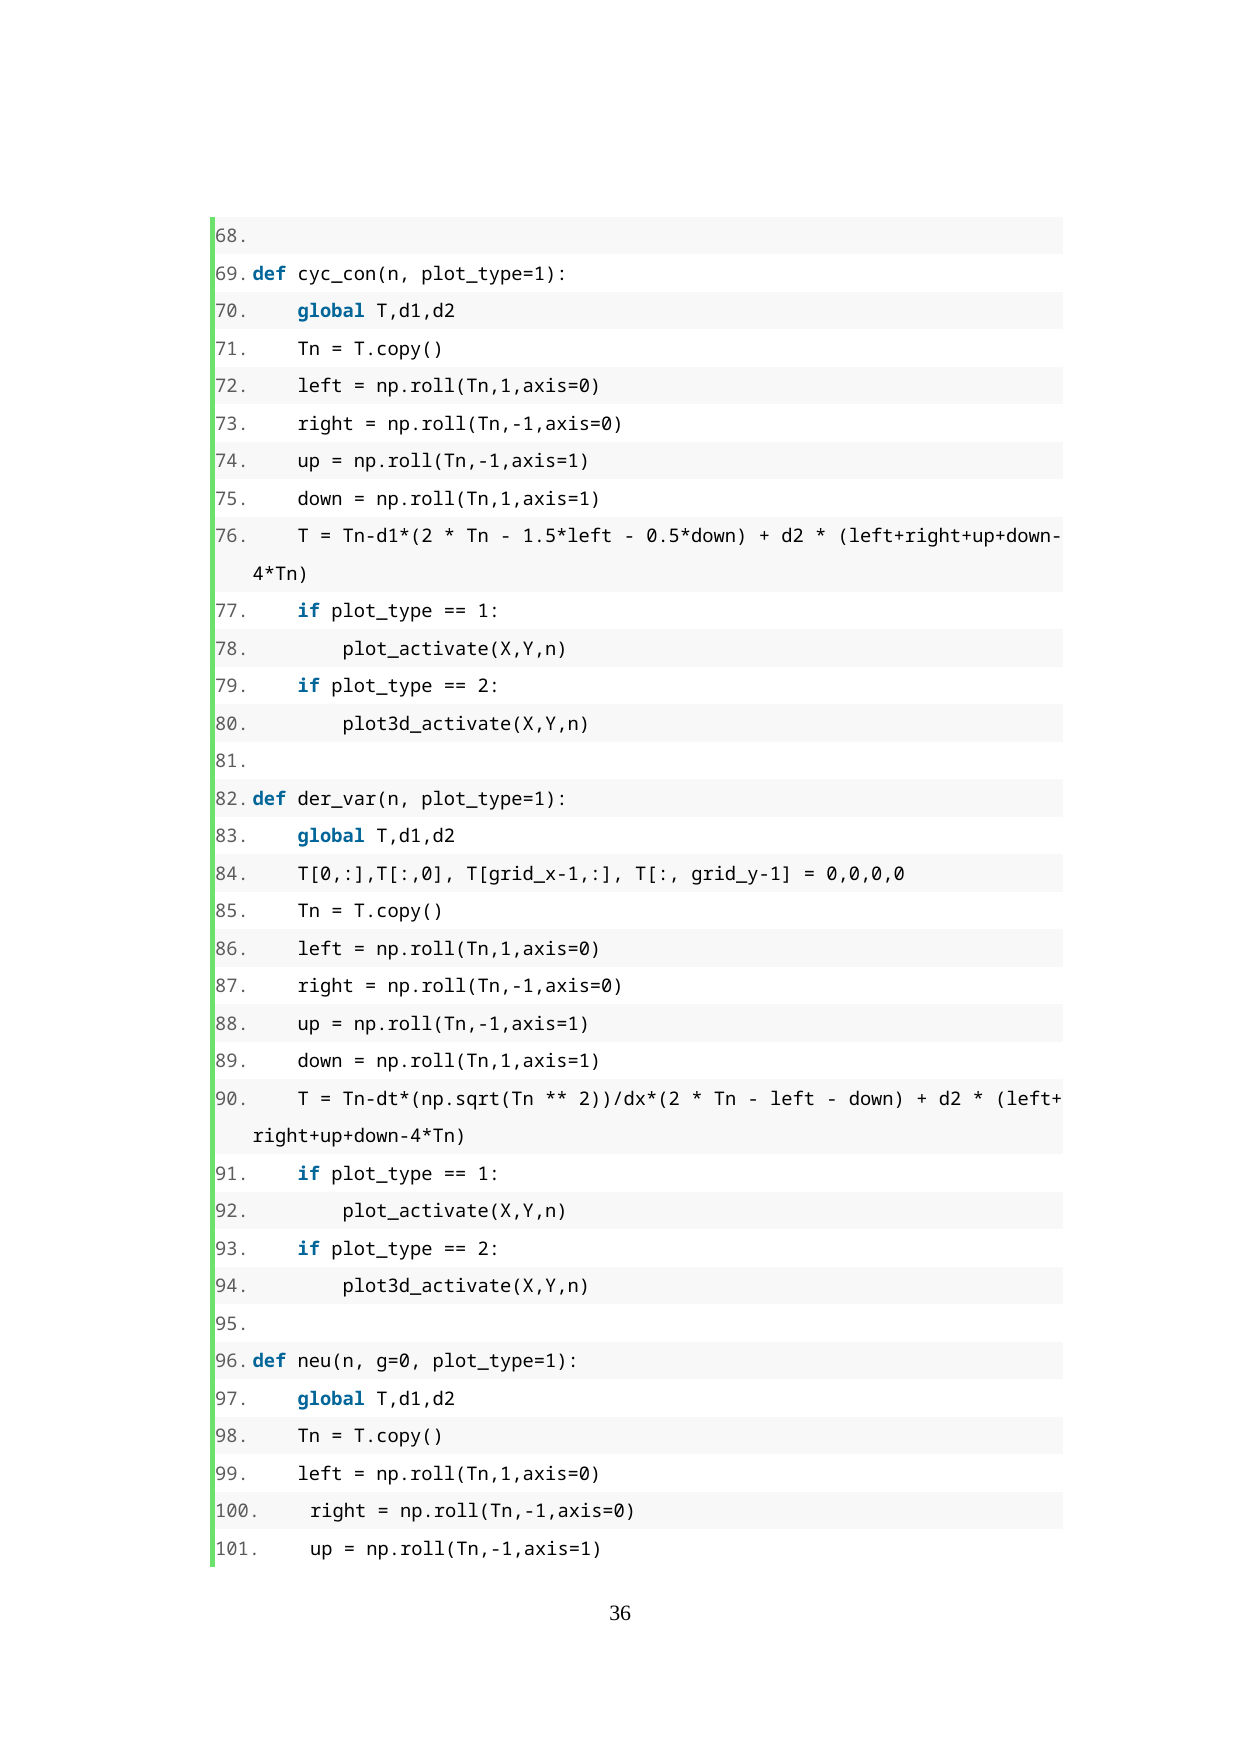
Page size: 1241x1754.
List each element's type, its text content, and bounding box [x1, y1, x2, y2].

list global T,d1,d2 [215, 1379, 1063, 1417]
list T = Tn-d1*(2 * Tn - 1.5*left - 0.5*down) + d2 * (left+right+up+down-4*Tn) [215, 517, 1063, 592]
list plot3d_activate(X,Y,n) [215, 704, 1063, 742]
list if plot_type == 1: [215, 1154, 1063, 1192]
list Tn = T.copy() [215, 1417, 1063, 1454]
list Tn = T.copy() [215, 329, 1063, 367]
list left = np.roll(Tn,1,axis=0) [215, 929, 1063, 967]
list left = np.roll(Tn,1,axis=0) [215, 1454, 1063, 1492]
list right = np.roll(Tn,-1,axis=0) [215, 1492, 1063, 1529]
list def neu(n, g=0, plot_type=1): [215, 1342, 1063, 1379]
list down = np.roll(Tn,1,axis=1) [215, 479, 1063, 517]
list plot_activate(X,Y,n) [215, 1192, 1063, 1229]
list global T,d1,d2 [215, 292, 1063, 329]
list Tn = T.copy() [215, 892, 1063, 929]
list T[0,:],T[:,0], T[grid_x-1,:], T[:, grid_y-1] = 0,0,0,0 [215, 854, 1063, 892]
list def der_var(n, plot_type=1): [215, 779, 1063, 817]
list up = np.roll(Tn,-1,axis=1) [215, 1004, 1063, 1042]
list up = np.roll(Tn,-1,axis=1) [215, 442, 1063, 479]
list right = np.roll(Tn,-1,axis=0) [215, 404, 1063, 442]
list right = np.roll(Tn,-1,axis=0) [215, 967, 1063, 1004]
list def cyc_con(n, plot_type=1): [215, 254, 1063, 292]
list if plot_type == 2: [215, 667, 1063, 704]
list if plot_type == 2: [215, 1229, 1063, 1267]
list up = np.roll(Tn,-1,axis=1) [215, 1529, 1063, 1567]
list global T,d1,d2 [215, 817, 1063, 854]
list plot_activate(X,Y,n) [215, 629, 1063, 667]
list left = np.roll(Tn,1,axis=0) [215, 367, 1063, 404]
list down = np.roll(Tn,1,axis=1) [215, 1042, 1063, 1079]
list if plot_type == 1: [215, 592, 1063, 629]
list plot3d_activate(X,Y,n) [215, 1267, 1063, 1304]
list T = Tn-dt*(np.sqrt(Tn ** 2))/dx*(2 * Tn - left - down) + d2 * (left+right+up+down-4*Tn) [215, 1079, 1063, 1154]
